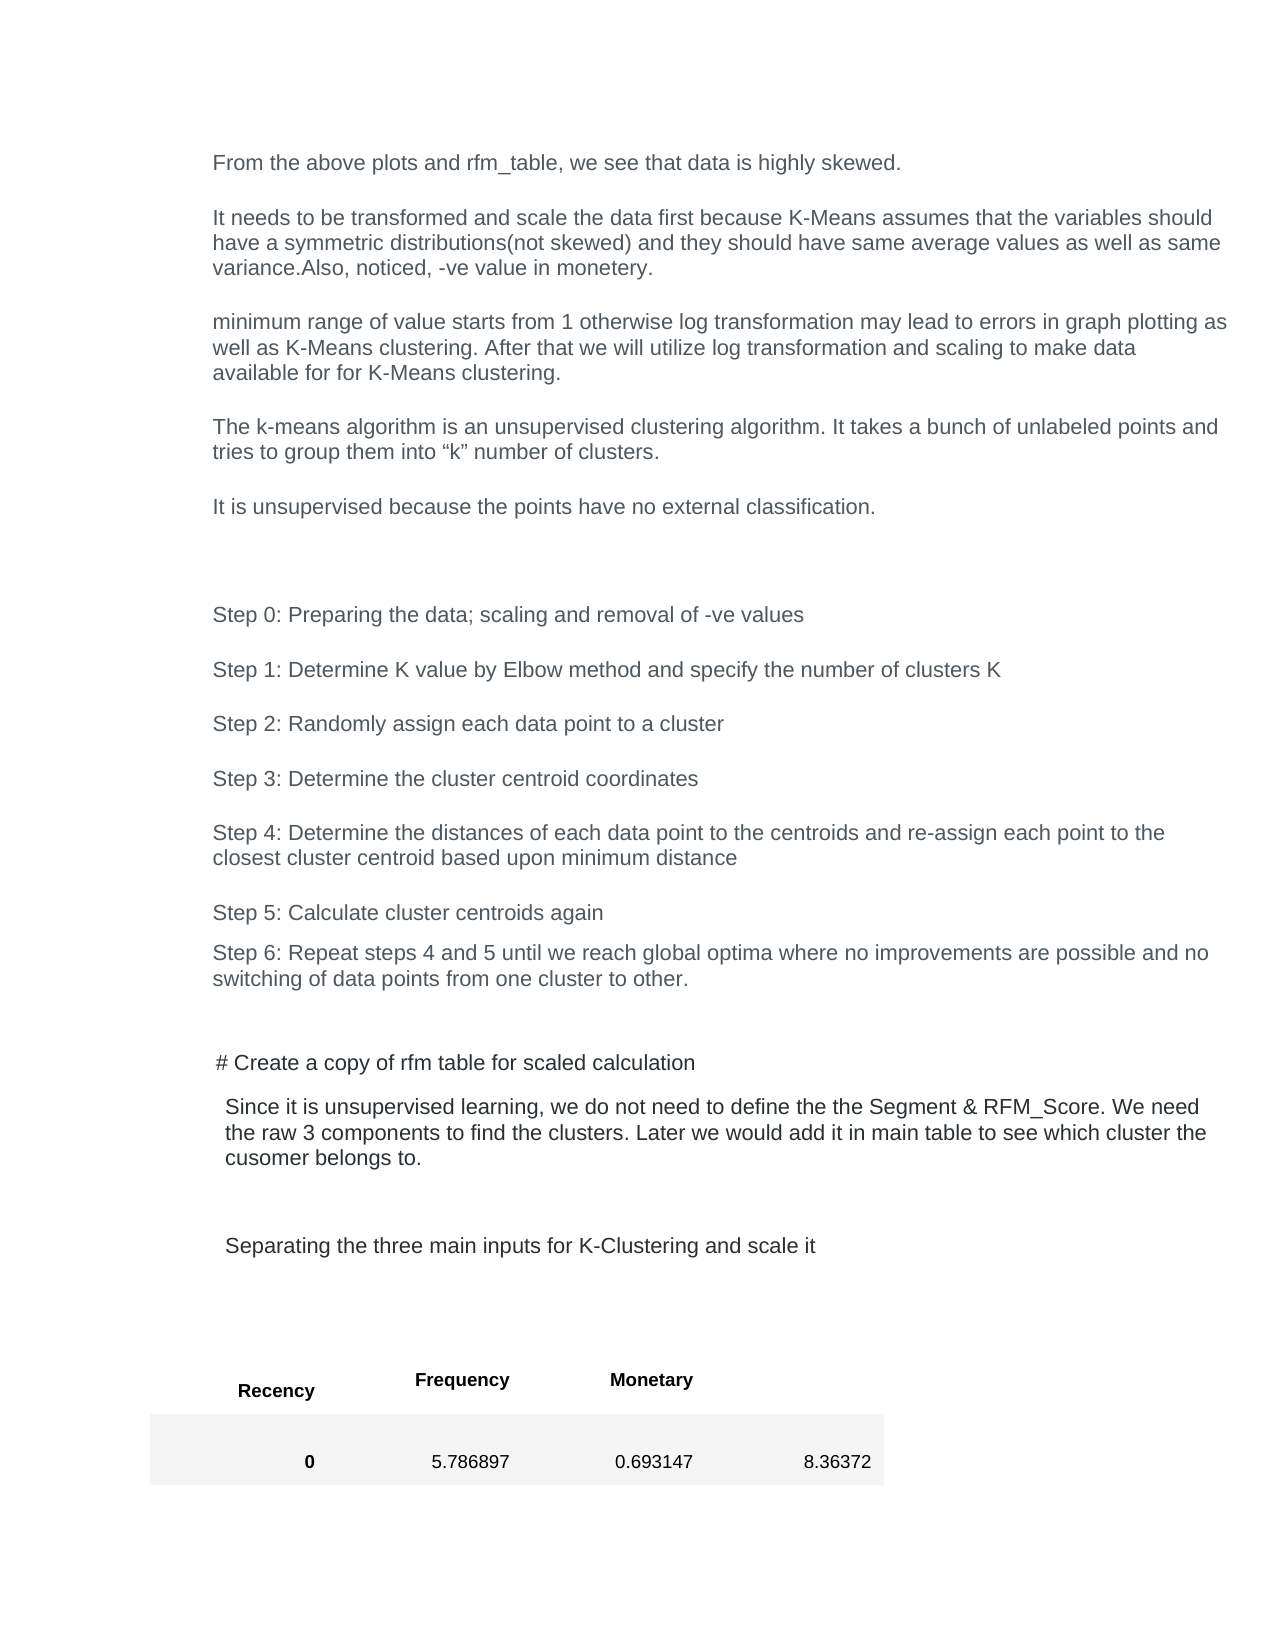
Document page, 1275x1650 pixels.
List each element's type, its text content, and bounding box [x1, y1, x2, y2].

text Step 0: Preparing the data; scaling and removal of -ve values [212, 602, 1228, 627]
text Step 4: Determine the distances of each data point to the centroids and re-assign each point to the closest cluster centroid based upon minimum distance [212, 820, 1228, 870]
table_header Monetary [522, 1320, 706, 1413]
table_cell 8.363723 [706, 1414, 884, 1485]
text minimum range of value starts from 1 otherwise log transformation may lead to errors in graph plotting as well as K-Means clustering. After that we will utilize log transformation and scaling to make data available for for K-Means clustering. [212, 309, 1228, 385]
table_header Frequency [327, 1320, 522, 1413]
text Step 6: Repeat steps 4 and 5 until we reach global optima where no improvements are possible and no switching of data points from one cluster to other. [212, 940, 1228, 991]
text The k-means algorithm is an unsupervised clustering algorithm. It takes a bunch of unlabeled points and tries to group them into “k” number of clusters. [212, 414, 1228, 464]
text From the above plots and rfm_table, we see that data is highly skewed. [212, 150, 1228, 175]
table_cell 0.693147 [522, 1414, 706, 1485]
table_cell 5.786897 [327, 1414, 522, 1485]
text # Create a copy of rfm table for scaled calculation [216, 1050, 1228, 1075]
text Step 5: Calculate cluster centroids again [212, 899, 1228, 924]
text It needs to be transformed and scale the data first because K-Means assumes that the variables should have a symmetric distributions(not skewed) and they should have same average values as well as same variance.Also, noticed, -ve value in monetery. [212, 204, 1228, 280]
table_header Recency [150, 1320, 327, 1413]
text Separating the three main inputs for K-Clustering and scale it [225, 1232, 1228, 1258]
text Since it is unsupervised learning, we do not need to define the the Segment & RFM_Score. We need the raw 3 components to find the clusters. Later we would add it in main table to see which cluster the cusomer belongs to. [225, 1094, 1228, 1170]
text Step 3: Determine the cluster centroid coordinates [212, 765, 1228, 791]
text Step 2: Randomly assign each data point to a cluster [212, 711, 1228, 736]
table_cell 0 [150, 1414, 327, 1485]
text Step 1: Determine K value by Elbow method and specify the number of clusters K [212, 657, 1228, 682]
text It is unsupervised because the points have no external classification. [212, 493, 1228, 519]
